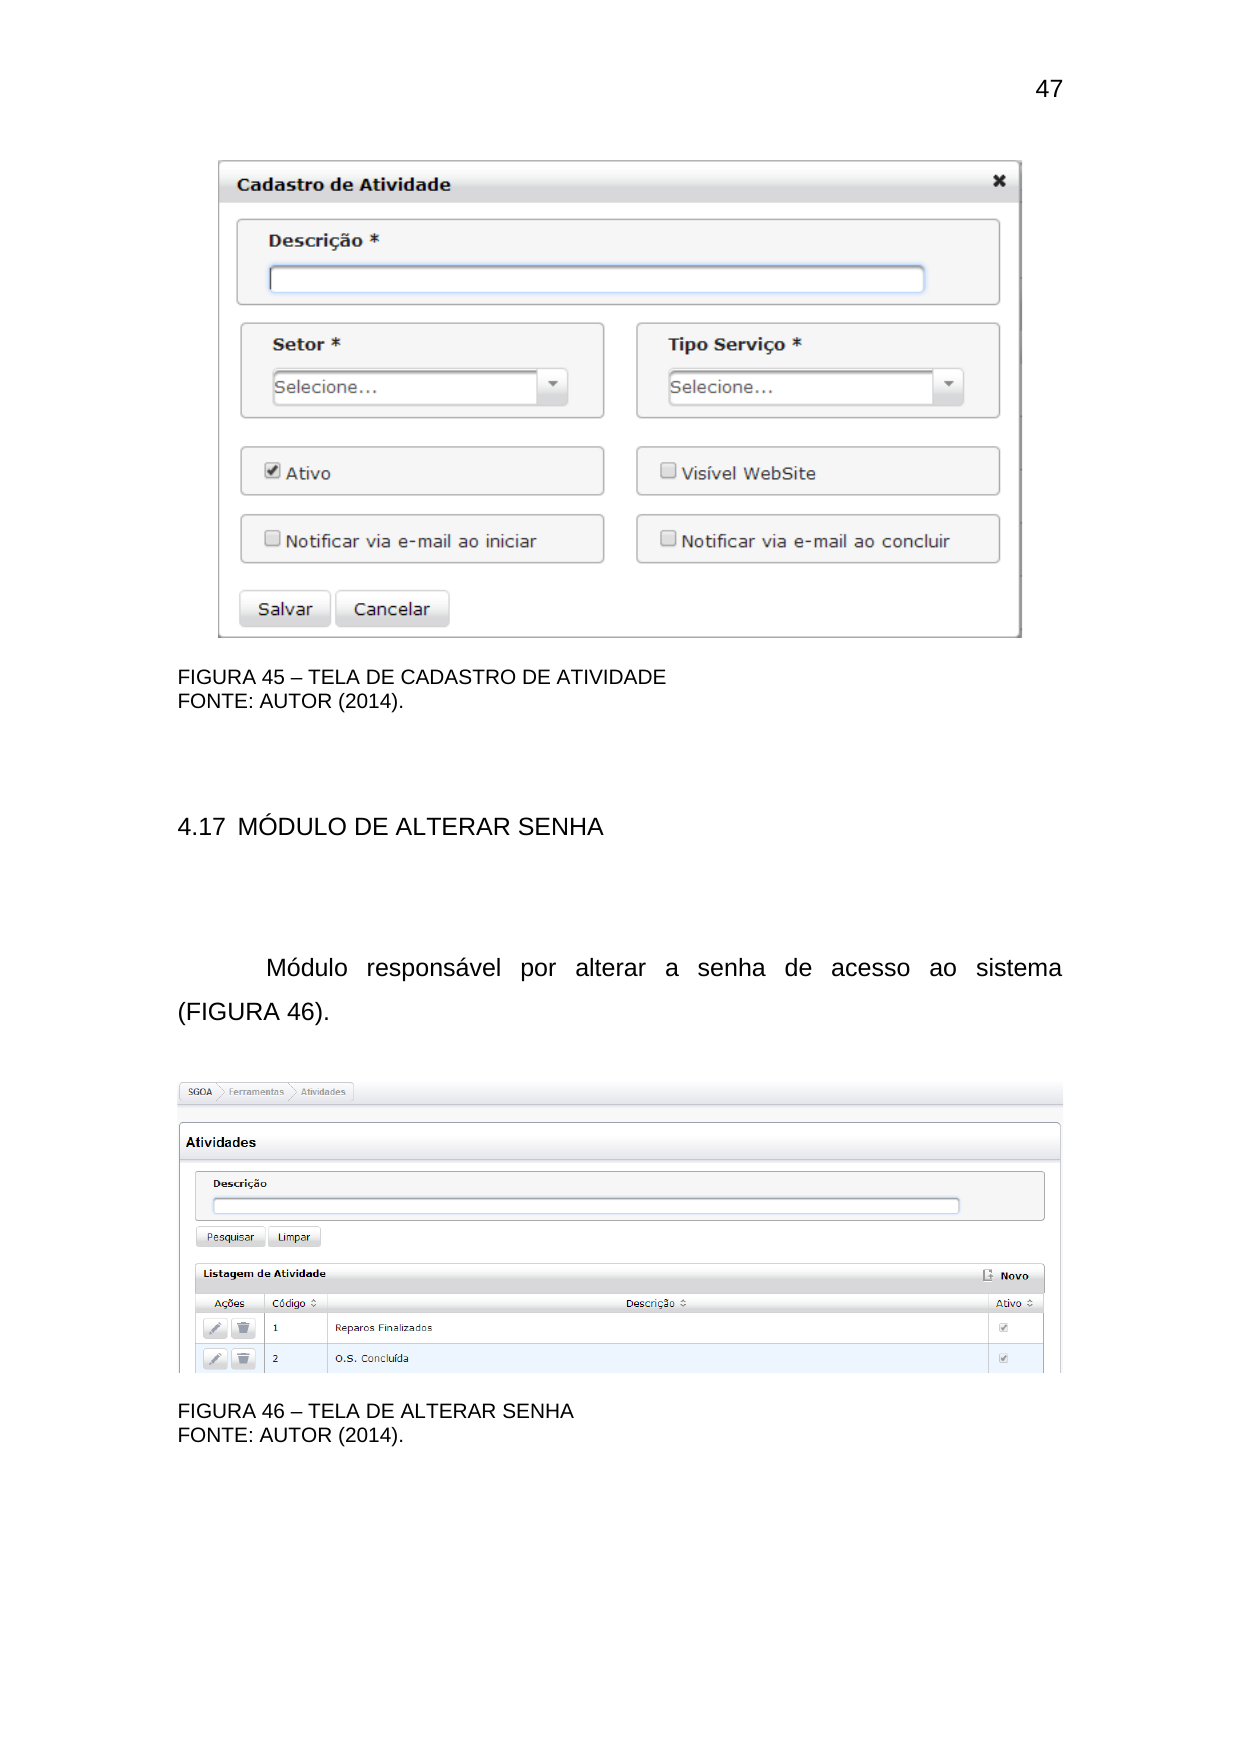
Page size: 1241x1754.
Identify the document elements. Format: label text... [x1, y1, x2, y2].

subtitle módulo de Alterar Senha [177, 812, 1063, 840]
picture [218, 160, 1023, 638]
picture [177, 1082, 1064, 1373]
text FONTE: Autor (2014). [177, 1423, 1063, 1447]
text Módulo responsável por alterar a senha de acesso ao sistema (FIGURA 46). [177, 953, 1063, 1025]
text FONTE: Autor (2014). [177, 689, 1063, 713]
